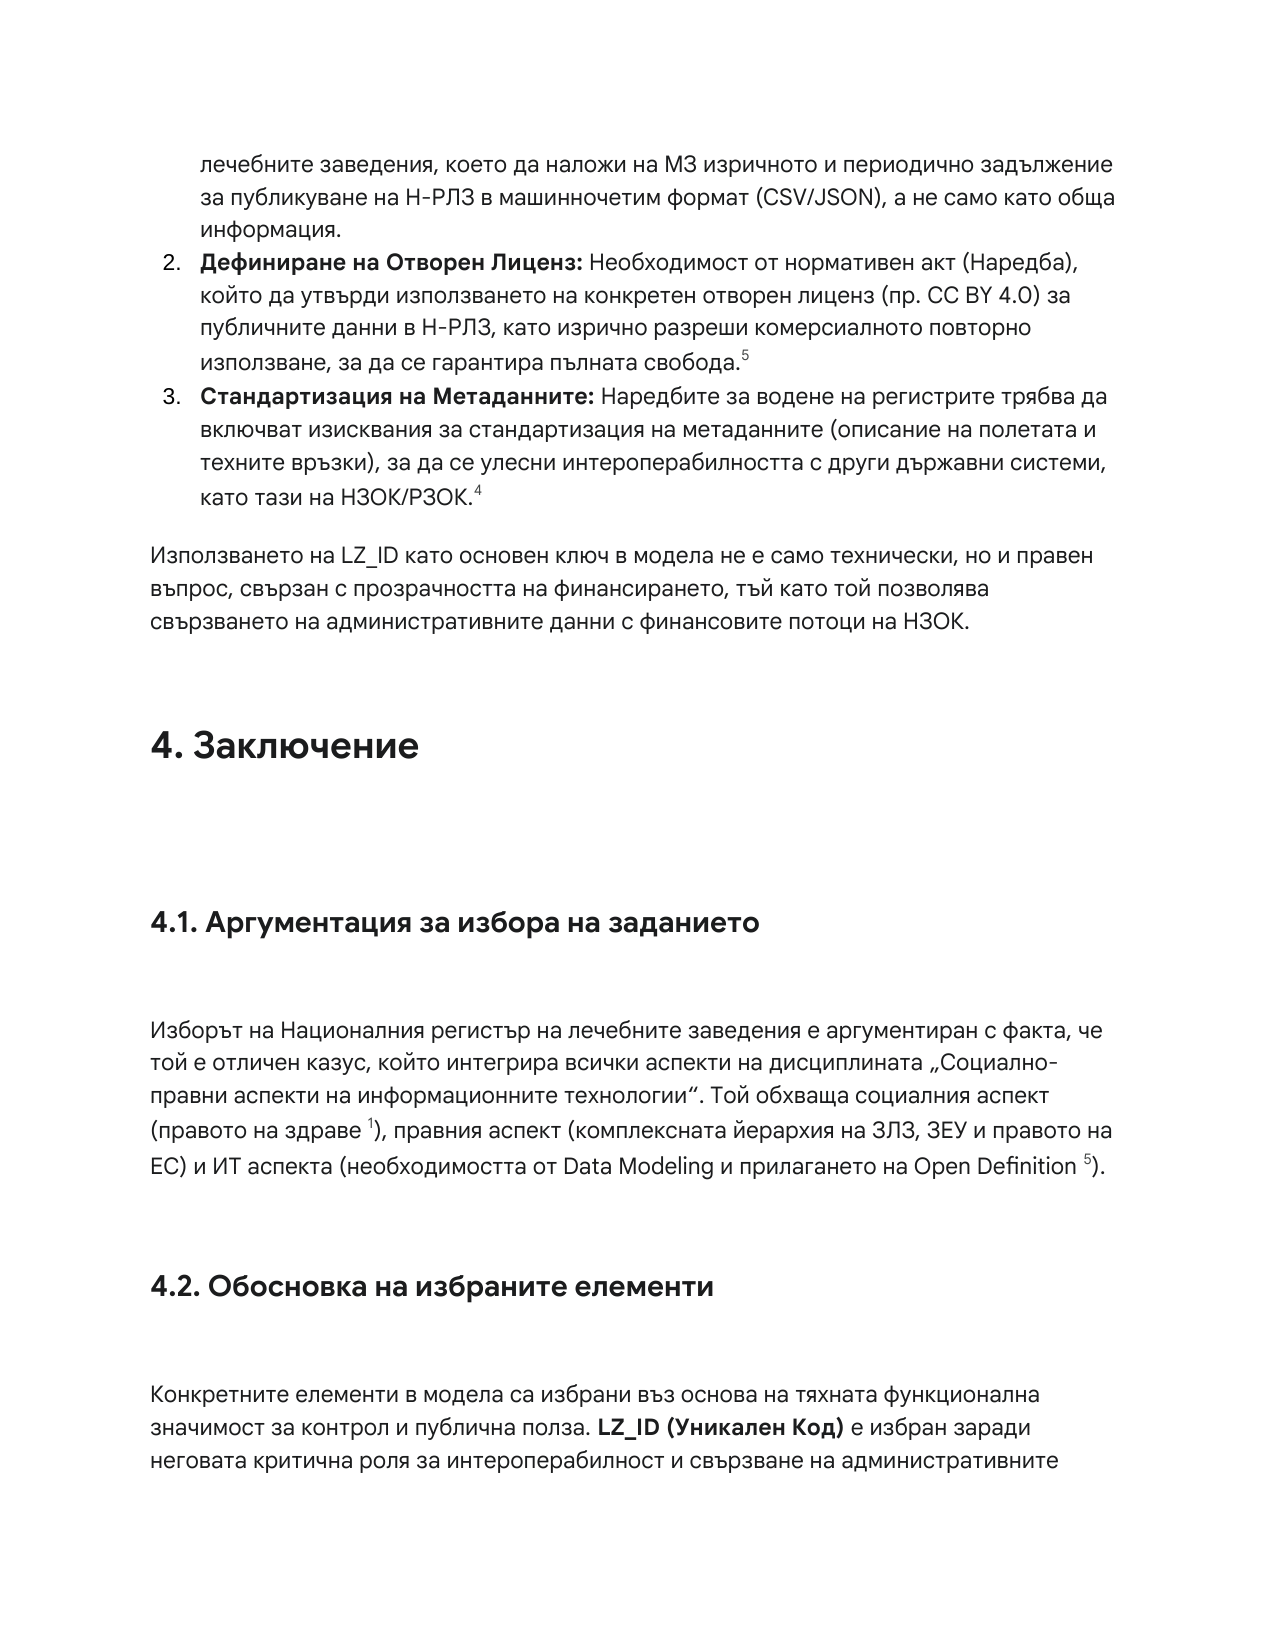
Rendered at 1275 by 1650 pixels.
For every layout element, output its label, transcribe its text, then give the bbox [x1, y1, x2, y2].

text Изборът на Националния регистър на лечебните заведения е аргументиран с факта, че той е отличен казус, който интегрира всички аспекти на дисциплината „Социално-правни аспекти на информационните технологии“. Той обхваща социалния аспект (правото на здраве 1), правния аспект (комплексната йерархия на ЗЛЗ, ЗЕУ и правото на ЕС) и ИТ аспекта (необходимостта от Data Modeling и прилагането на Open Definition 5). [150, 1016, 1125, 1181]
text Използването на LZ_ID като основен ключ в модела не е само технически, но и правен въпрос, свързан с прозрачността на финансирането, тъй като той позволява свързването на административните данни с финансовите потоци на НЗОК. [150, 542, 1125, 636]
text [150, 1380, 1125, 1474]
list Дефиниране на Отворен Лиценз: Необходимост от нормативен акт (Наредба), който да утвърди използването на конкретен отворен лиценз (пр. CC BY 4.0) за публичните данни в Н-РЛЗ, като изрично разреши комерсиалното повторно използване, за да се гарантира пълната свобода.5 [162, 248, 1125, 378]
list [162, 150, 1125, 244]
subtitle 4.1. Аргументация за избора на заданието [150, 904, 1125, 941]
list Стандартизация на Метаданните: Наредбите за водене на регистрите трябва да включват изисквания за стандартизация на метаданните (описание на полетата и техните връзки), за да се улесни интероперабилността с други държавни системи, като тази на НЗОК/РЗОК.4 [162, 382, 1125, 512]
subtitle 4.2. Обосновка на избраните елементи [150, 1268, 1125, 1305]
subtitle 4. Заключение [150, 722, 1125, 769]
